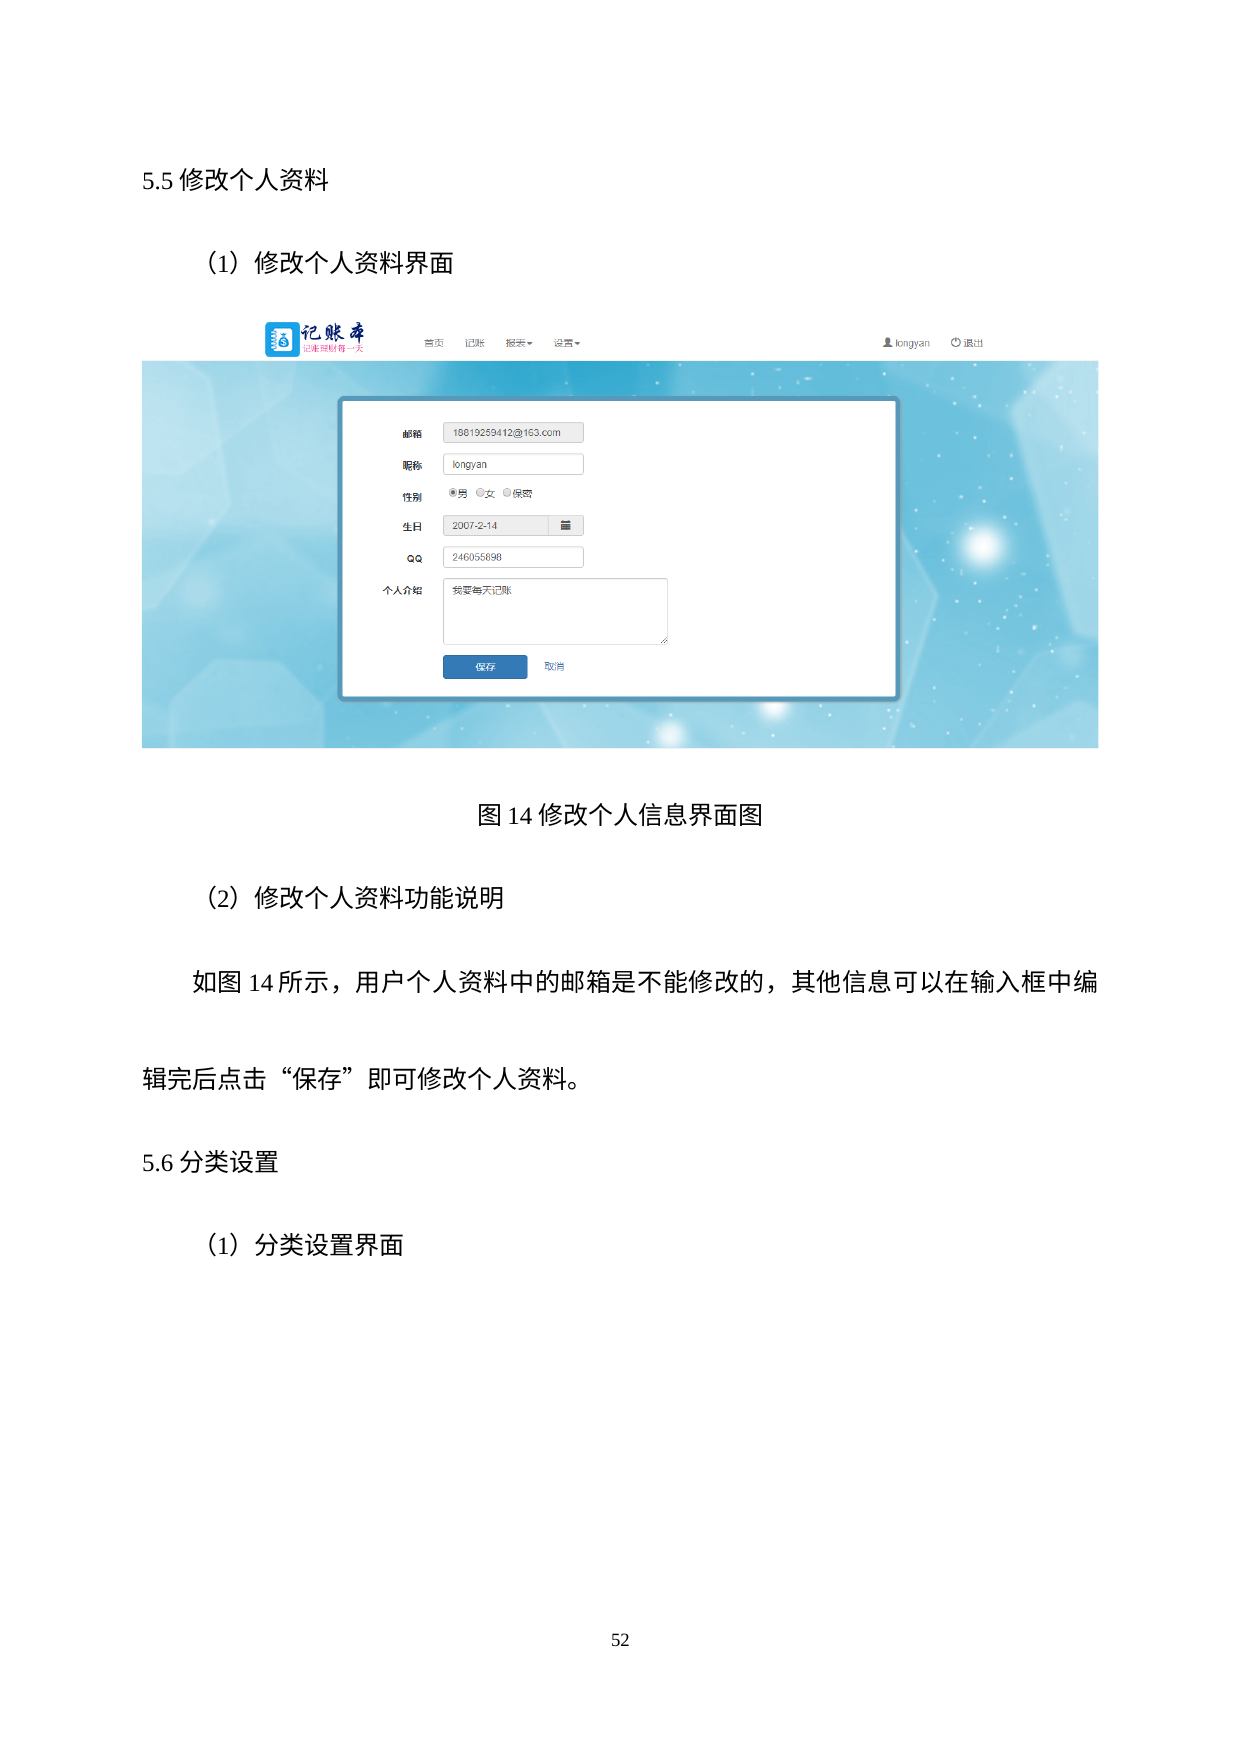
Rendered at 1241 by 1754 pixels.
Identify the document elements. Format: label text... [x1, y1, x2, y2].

picture [141, 312, 1099, 749]
text 图14 修改个人信息界面图 [142, 781, 1098, 846]
text （1）分类设置界面 [142, 1211, 1098, 1276]
subtitle 修改个人资料 [142, 146, 1098, 211]
subtitle 分类设置 [142, 1128, 1098, 1193]
text 如图14所示，用户个人资料中的邮箱是不能修改的，其他信息可以在输入框中编辑完后点击“保存”即可修改个人资料。 [142, 948, 1098, 1110]
text （2）修改个人资料功能说明 [142, 864, 1098, 929]
text （1）修改个人资料界面 [142, 229, 1098, 294]
